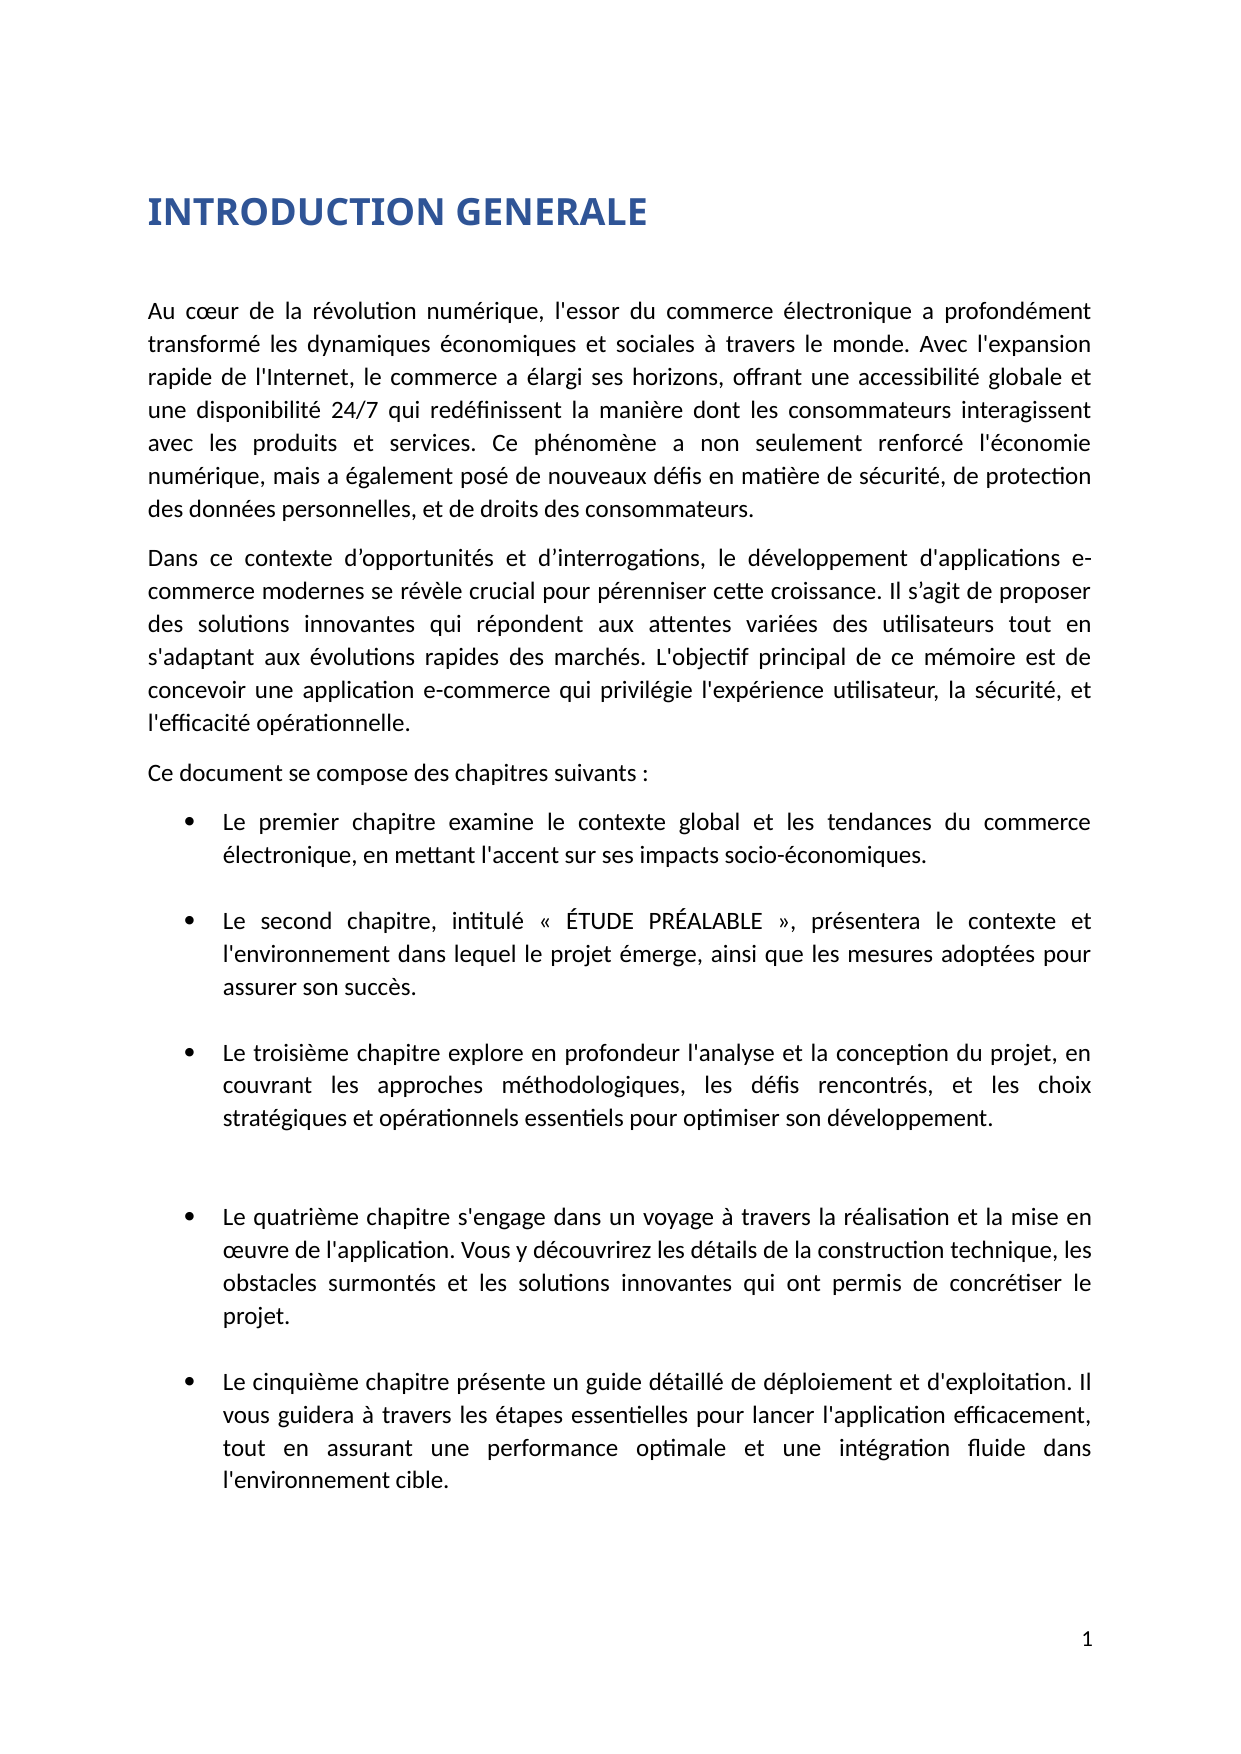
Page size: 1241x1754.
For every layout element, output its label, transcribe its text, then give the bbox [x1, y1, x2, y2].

list Le troisième chapitre explore en profondeur l'analyse et la conception du projet, en couvrant les approches méthodologiques, les défis rencontrés, et les choix stratégiques et opérationnels essentiels pour optimiser son développement. [185, 1037, 1093, 1133]
subtitle INTRODUCTION GENERALE [148, 185, 1093, 236]
list Le second chapitre, intitulé « ÉTUDE PRÉALABLE », présentera le contexte et l'environnement dans lequel le projet émerge, ainsi que les mesures adoptées pour assurer son succès. [185, 905, 1093, 1001]
list Le quatrième chapitre s'engage dans un voyage à travers la réalisation et la mise en œuvre de l'application. Vous y découvrirez les détails de la construction technique, les obstacles surmontés et les solutions innovantes qui ont permis de concrétiser le projet. [185, 1201, 1093, 1331]
text Dans ce contexte d’opportunités et d’interrogations, le développement d'applications e-commerce modernes se révèle crucial pour pérenniser cette croissance. Il s’agit de proposer des solutions innovantes qui répondent aux attentes variées des utilisateurs tout en s'adaptant aux évolutions rapides des marchés. L'objectif principal de ce mémoire est de concevoir une application e-commerce qui privilégie l'expérience utilisateur, la sécurité, et l'efficacité opérationnelle. [148, 542, 1093, 738]
list Le premier chapitre examine le contexte global et les tendances du commerce électronique, en mettant l'accent sur ses impacts socio-économiques. [185, 806, 1093, 870]
list Le cinquième chapitre présente un guide détaillé de déploiement et d'exploitation. Il vous guidera à travers les étapes essentielles pour lancer l'application efficacement, tout en assurant une performance optimale et une intégration fluide dans l'environnement cible. [185, 1366, 1093, 1495]
text Au cœur de la révolution numérique, l'essor du commerce électronique a profondément transformé les dynamiques économiques et sociales à travers le monde. Avec l'expansion rapide de l'Internet, le commerce a élargi ses horizons, offrant une accessibilité globale et une disponibilité 24/7 qui redéfinissent la manière dont les consommateurs interagissent avec les produits et services. Ce phénomène a non seulement renforcé l'économie numérique, mais a également posé de nouveaux défis en matière de sécurité, de protection des données personnelles, et de droits des consommateurs. [148, 295, 1093, 523]
text Ce document se compose des chapitres suivants : [148, 757, 1093, 787]
